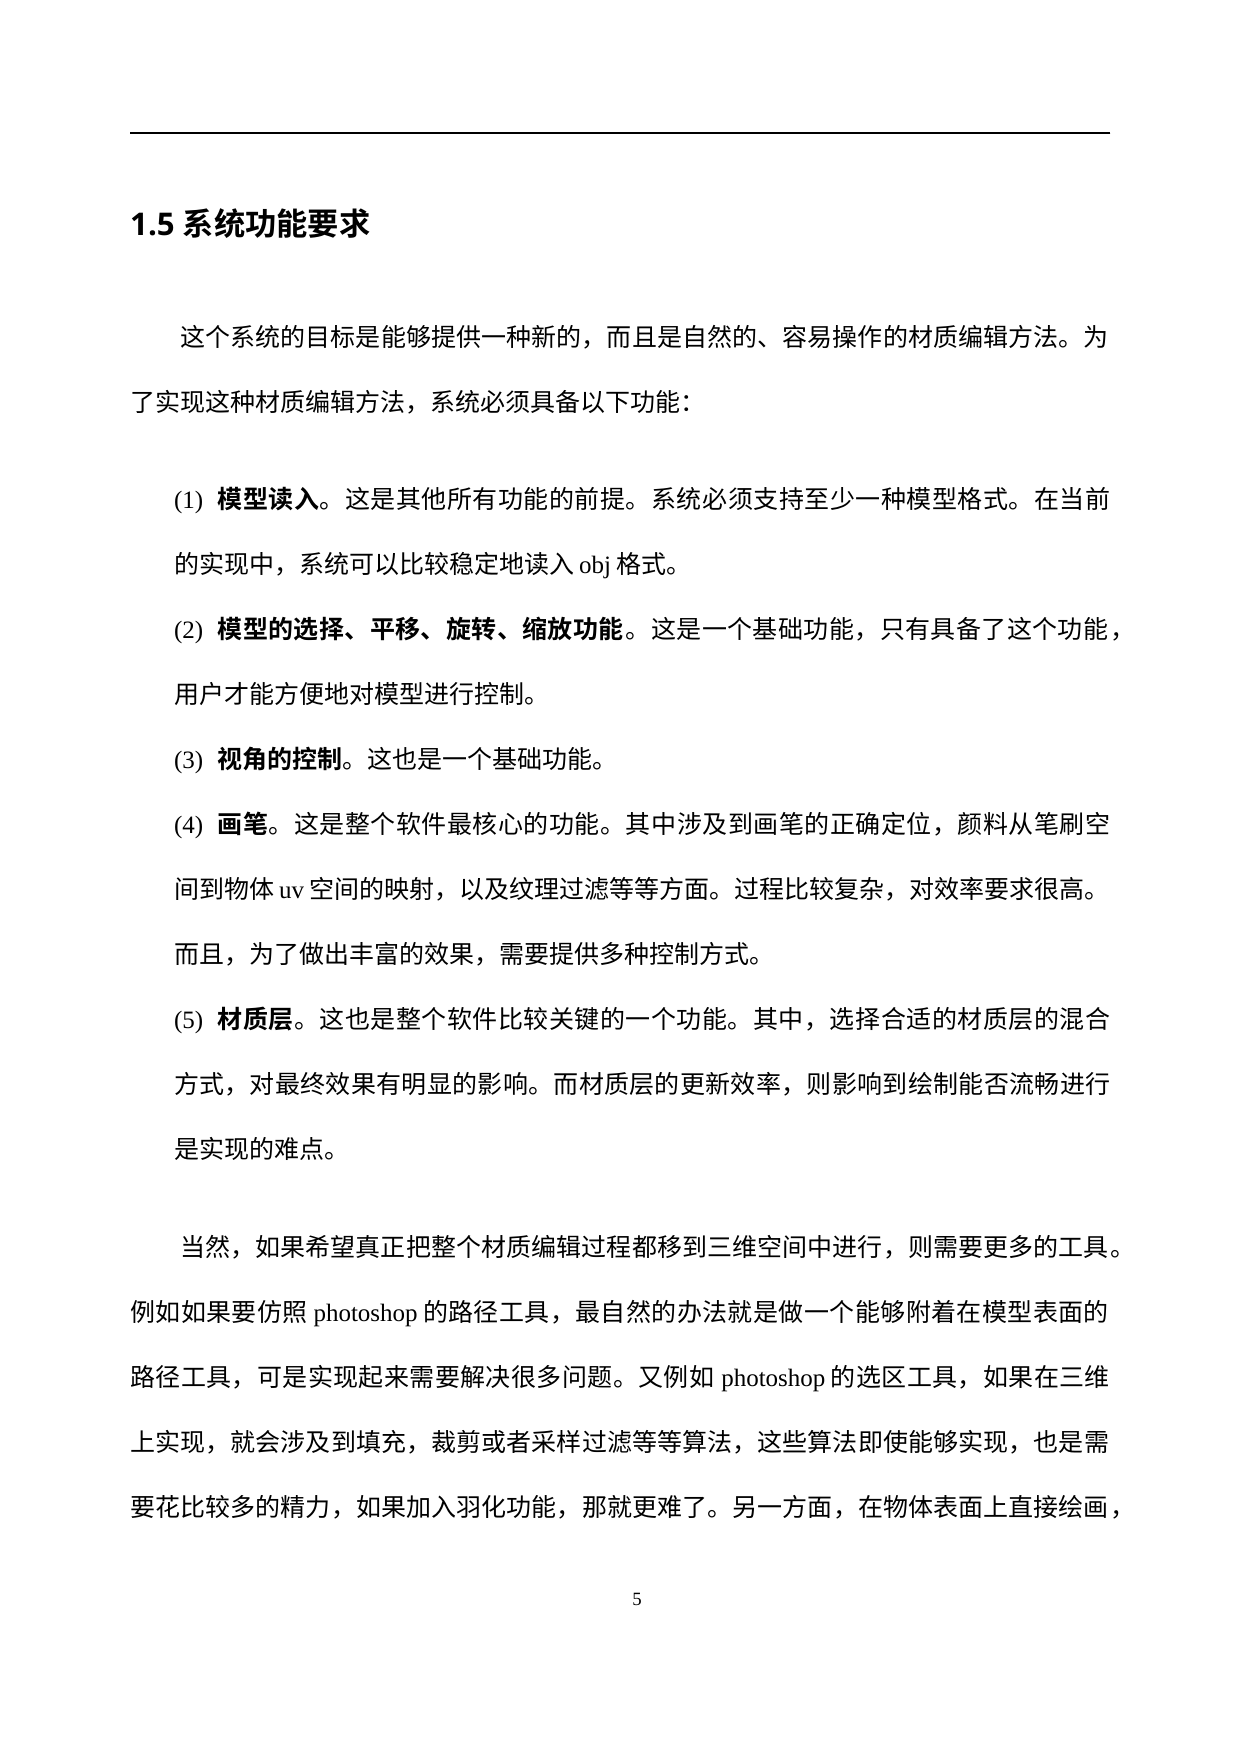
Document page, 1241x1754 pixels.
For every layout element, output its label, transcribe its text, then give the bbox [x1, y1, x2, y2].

text 1.5 系统功能要求 [130, 189, 1110, 254]
list 视角的控制。这也是一个基础功能。 [174, 725, 1110, 790]
list 材质层。这也是整个软件比较关键的一个功能。其中，选择合适的材质层的混合方式，对最终效果有明显的影响。而材质层的更新效率，则影响到绘制能否流畅进行，是实现的难点。 [174, 985, 1110, 1180]
list 画笔。这是整个软件最核心的功能。其中涉及到画笔的正确定位，颜料从笔刷空间到物体uv空间的映射，以及纹理过滤等等方面。过程比较复杂，对效率要求很高。而且，为了做出丰富的效果，需要提供多种控制方式。 [174, 790, 1110, 985]
list 模型读入。这是其他所有功能的前提。系统必须支持至少一种模型格式。在当前的实现中，系统可以比较稳定地读入obj格式。 [174, 465, 1110, 595]
list 模型的选择、平移、旋转、缩放功能。这是一个基础功能，只有具备了这个功能，用户才能方便地对模型进行控制。 [174, 595, 1110, 725]
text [130, 1213, 1110, 1538]
text 这个系统的目标是能够提供一种新的，而且是自然的、容易操作的材质编辑方法。为了实现这种材质编辑方法，系统必须具备以下功能： [130, 303, 1110, 433]
